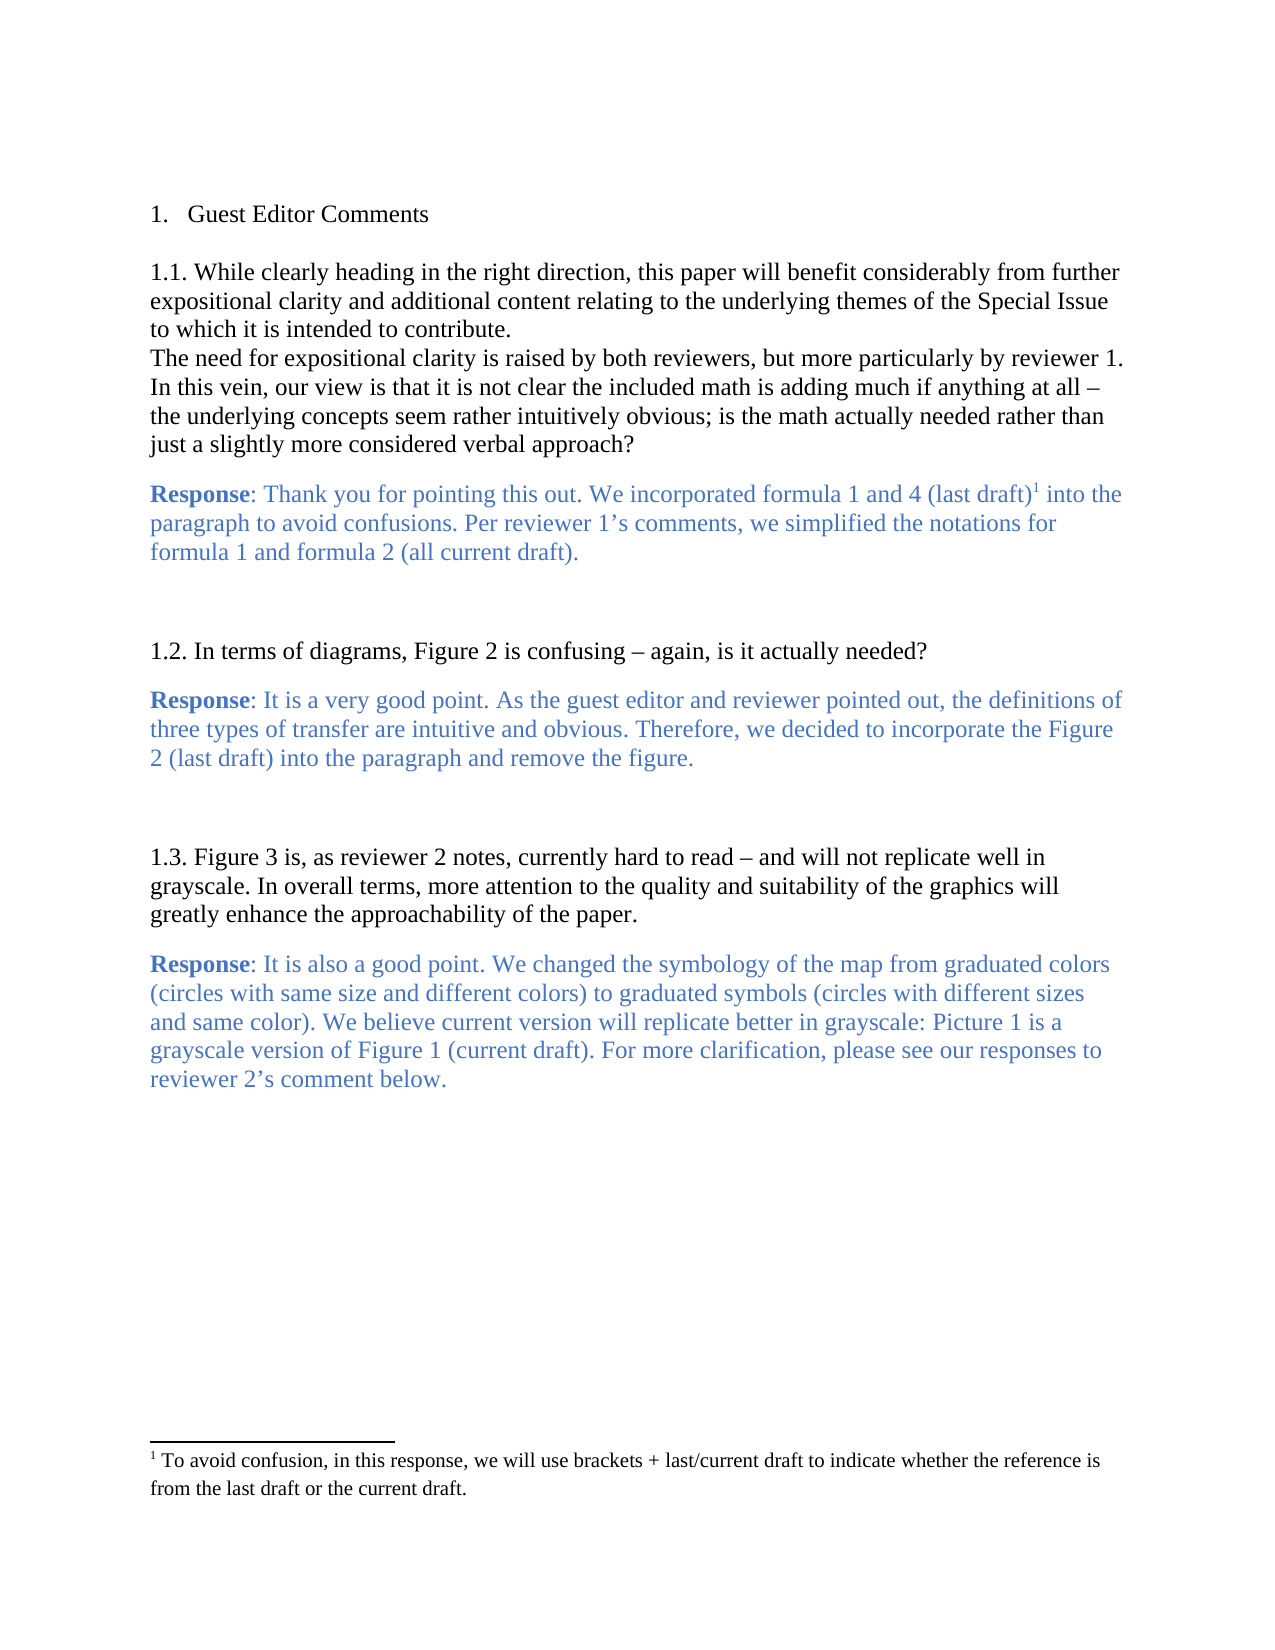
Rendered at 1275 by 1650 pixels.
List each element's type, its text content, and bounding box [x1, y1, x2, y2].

list Figure 3 is, as reviewer 2 notes, currently hard to read – and will not replicate well in grayscale. In overall terms, more attention to the quality and suitability of the graphics will greatly enhance the approachability of the paper. [150, 842, 1125, 928]
list While clearly heading in the right direction, this paper will benefit considerably from further expositional clarity and additional content relating to the underlying themes of the Special Issue to which it is intended to contribute. The need for expositional clarity is raised by both reviewers, but more particularly by reviewer 1. In this vein, our view is that it is not clear the included math is adding much if anything at all – the underlying concepts seem rather intuitively obvious; is the math actually needed rather than just a slightly more considered verbal approach? [150, 257, 1125, 458]
list In terms of diagrams, Figure 2 is confusing – again, is it actually needed? [150, 636, 1125, 664]
text Response: It is a very good point. As the guest editor and reviewer pointed out, the definitions of three types of transfer are intuitive and obvious. Therefore, we decided to incorporate the Figure 2 (last draft) into the paragraph and remove the figure. [150, 685, 1125, 772]
list Guest Editor Comments [150, 199, 1125, 228]
text Response: It is also a good point. We changed the symbology of the map from graduated colors (circles with same size and different colors) to graduated symbols (circles with different sizes and same color). We believe current version will replicate better in grayscale: Picture 1 is a grayscale version of Figure 1 (current draft). For more clarification, please see our responses to reviewer 2’s comment below. [150, 949, 1125, 1093]
text Response: Thank you for pointing this out. We incorporated formula 1 and 4 (last draft) into the paragraph to avoid confusions. Per reviewer 1’s comments, we simplified the notations for formula 1 and formula 2 (all current draft). [150, 479, 1125, 565]
